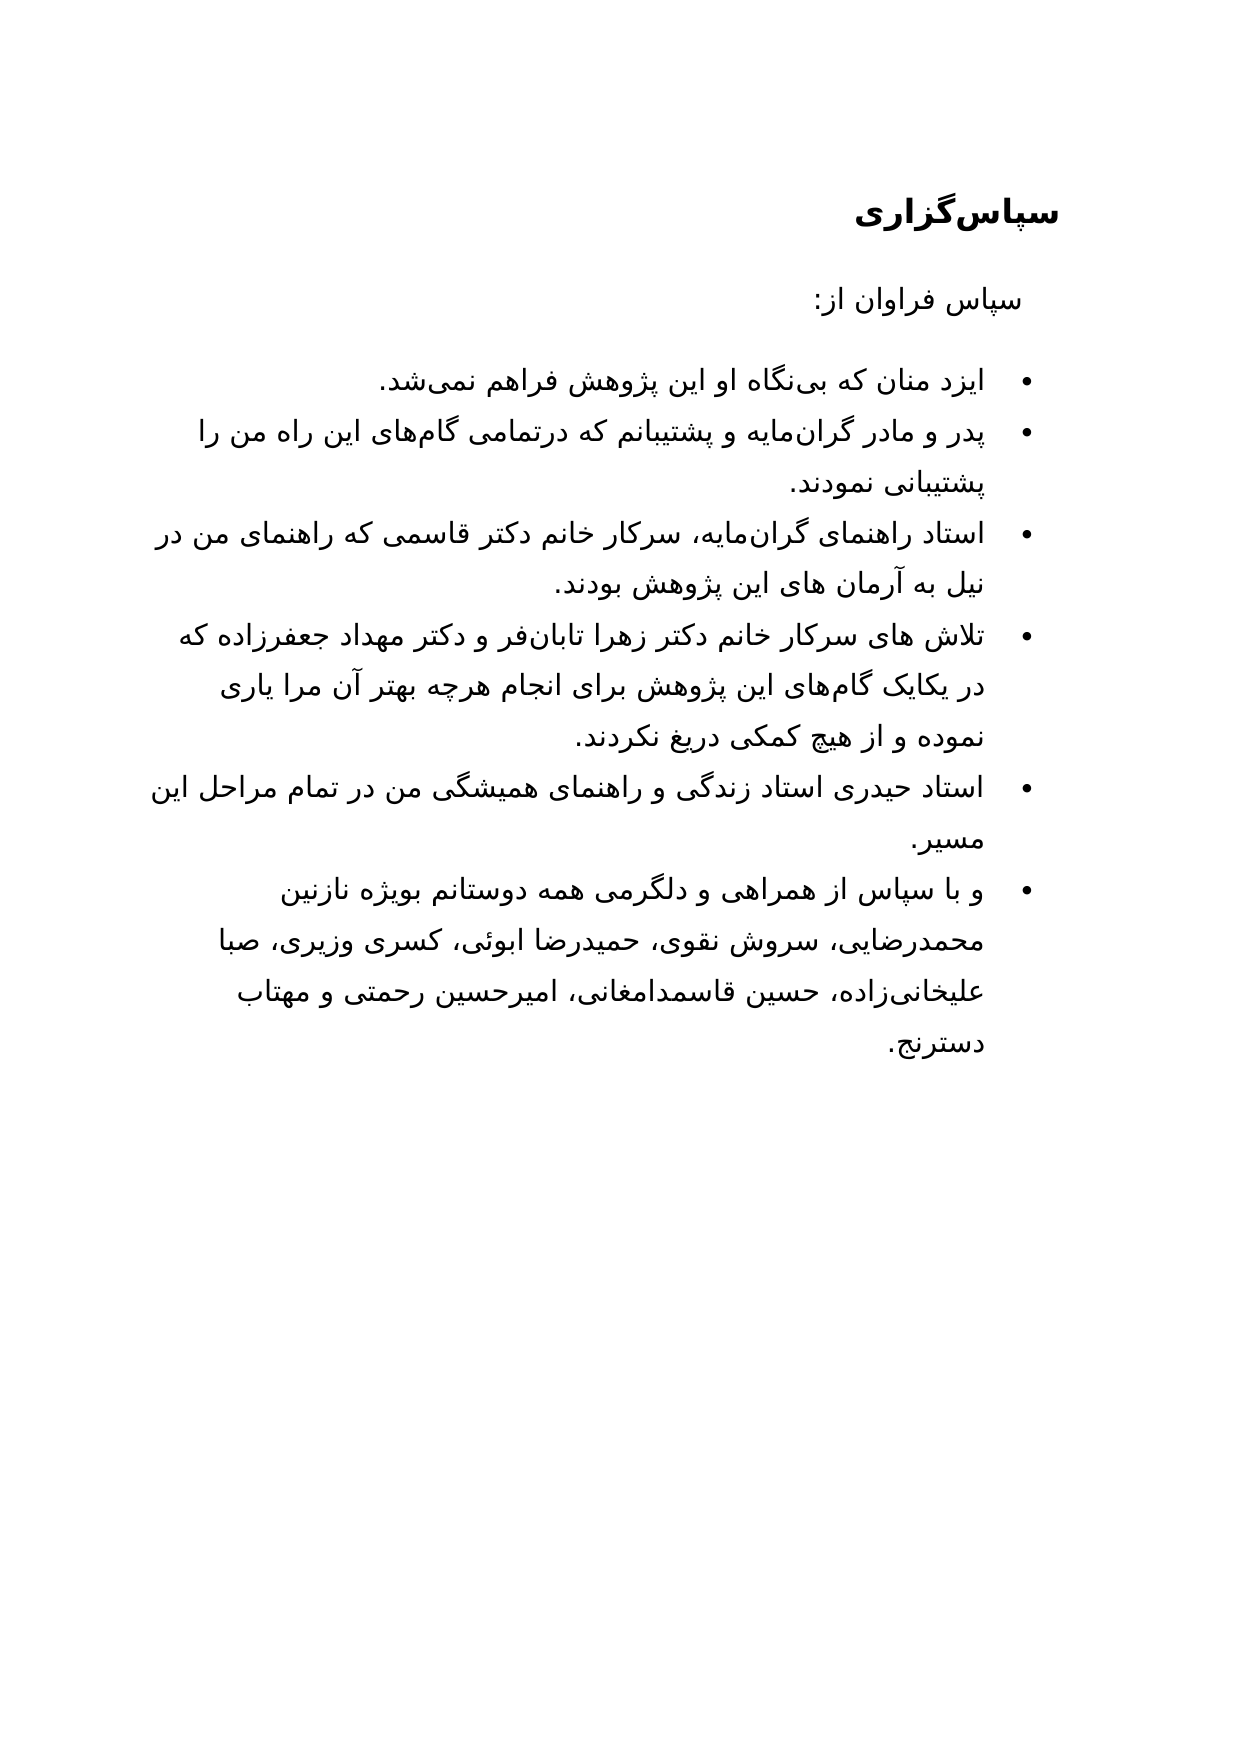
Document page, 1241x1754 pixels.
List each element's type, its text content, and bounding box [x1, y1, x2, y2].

list استاد حیدری استاد زندگی و راهنمای همیشگی من در تمام مراحل این مسیر. [150, 771, 1023, 856]
text سپاس فراوان از: [150, 283, 1023, 317]
list استاد راهنمای گران‌مایه، سرکار خانم دکتر قاسمی که راهنمای من در نیل به آرمان های این پژوهش بودند. [150, 516, 1023, 601]
list و با سپاس از همراهی و دلگرمی همه دوستانم بویژه نازنین محمدرضایی، سروش نقوی، حمیدرضا ابوئی، کسری وزیری، صبا علیخانی‌زاده، حسین قاسمدامغانی، امیرحسین رحمتی و مهتاب دسترنج. [150, 872, 1023, 1059]
list ایزد منان که بی‌نگاه او این پژوهش فراهم نمی‌شد. [150, 363, 1023, 397]
list پدر و مادر گران‌مایه و پشتیبانم که درتمامی گام‌های این راه من را پشتیبانی نمودند. [150, 414, 1023, 499]
text سپاس‌گزاری [150, 192, 1060, 231]
list تلاش های سرکار خانم دکتر زهرا تابان‌فر و دکتر مهداد جعفرزاده که در یکایک گام‌های این پژوهش برای انجام هرچه بهتر آن مرا یاری نموده و از هیچ کمکی دریغ نکردند. [150, 618, 1023, 754]
